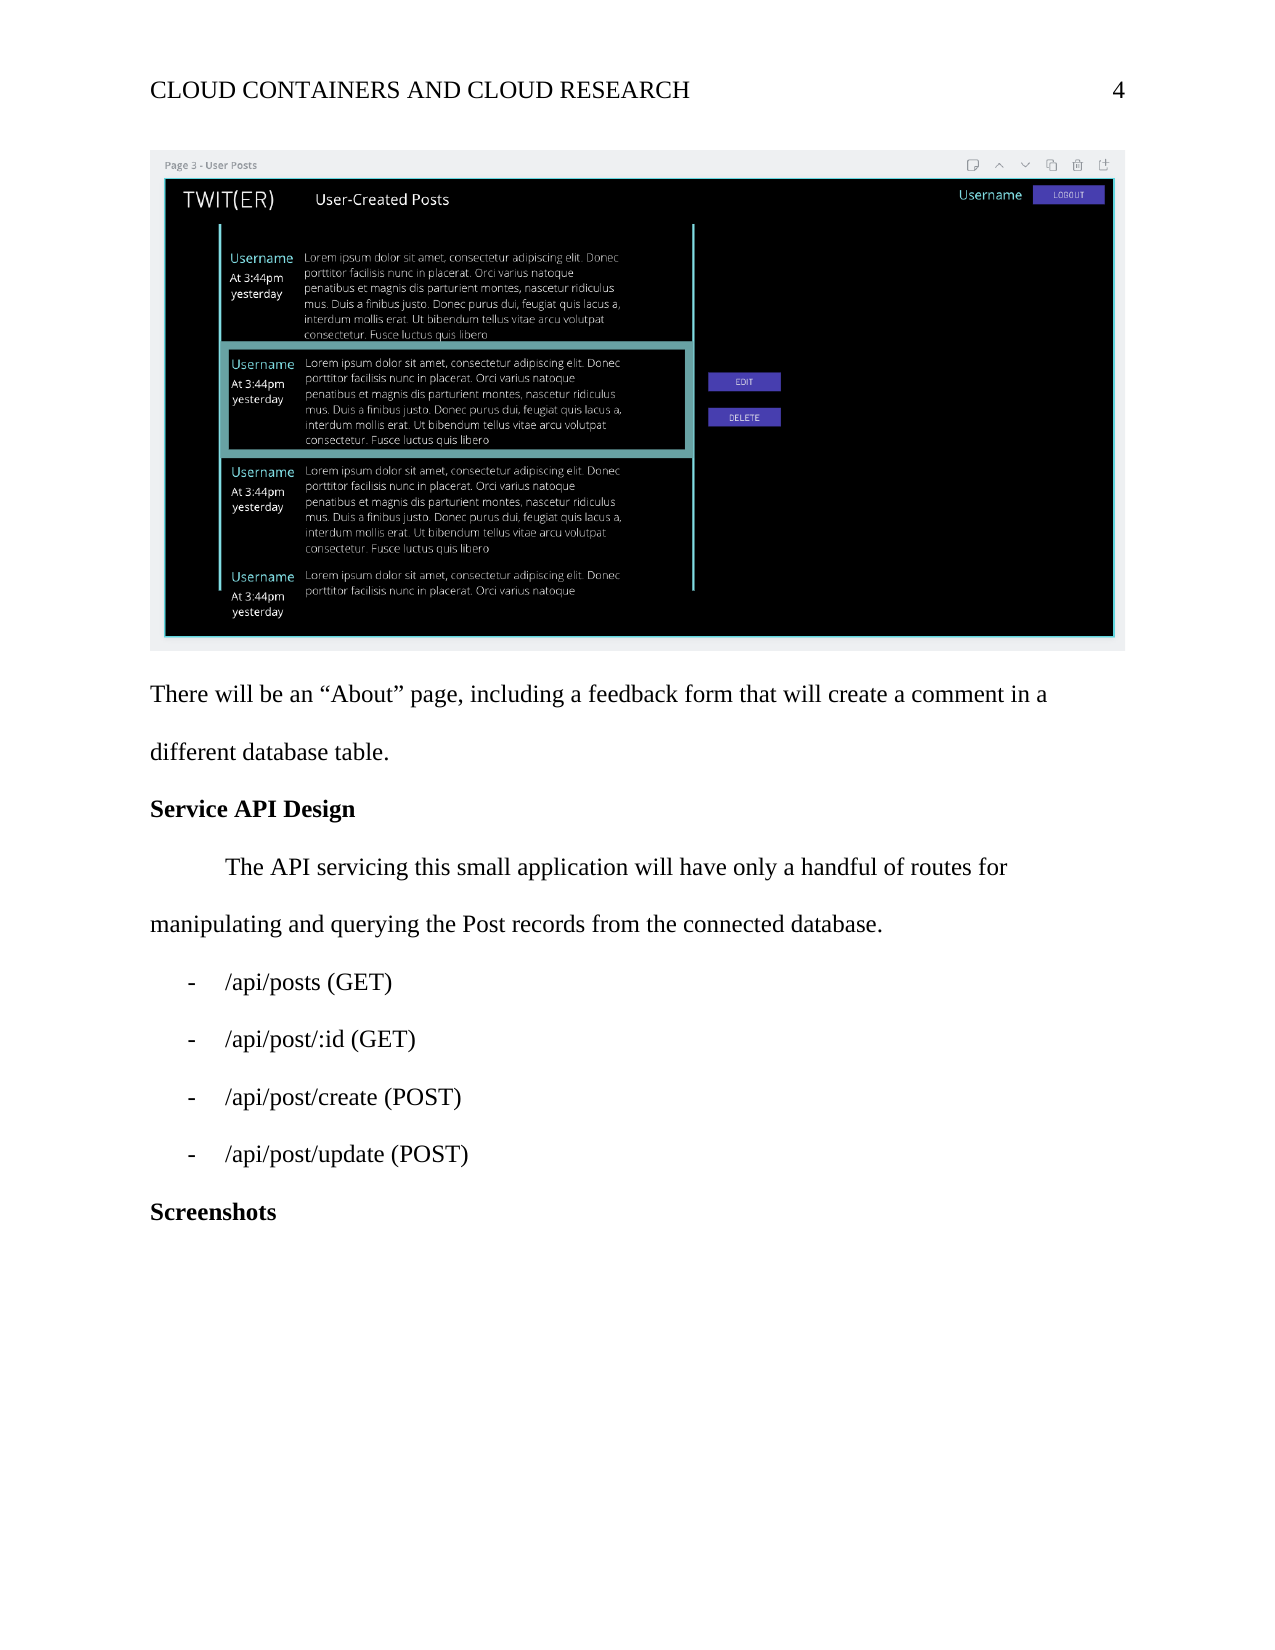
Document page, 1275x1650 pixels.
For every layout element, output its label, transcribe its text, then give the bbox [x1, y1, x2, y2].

list /api/post/create (POST) [187, 1082, 1125, 1111]
text The API servicing this small application will have only a handful of routes for manipulating and querying the Post records from the connected database. [150, 852, 1125, 938]
text Screenshots [150, 1197, 1125, 1226]
list /api/posts (GET) [187, 967, 1125, 996]
picture [150, 150, 1125, 651]
text Service API Design [150, 794, 1125, 823]
text There will be an “About” page, including a feedback form that will create a comment in a different database table. [150, 679, 1125, 766]
list /api/post/update (POST) [187, 1139, 1125, 1168]
list /api/post/:id (GET) [187, 1024, 1125, 1053]
